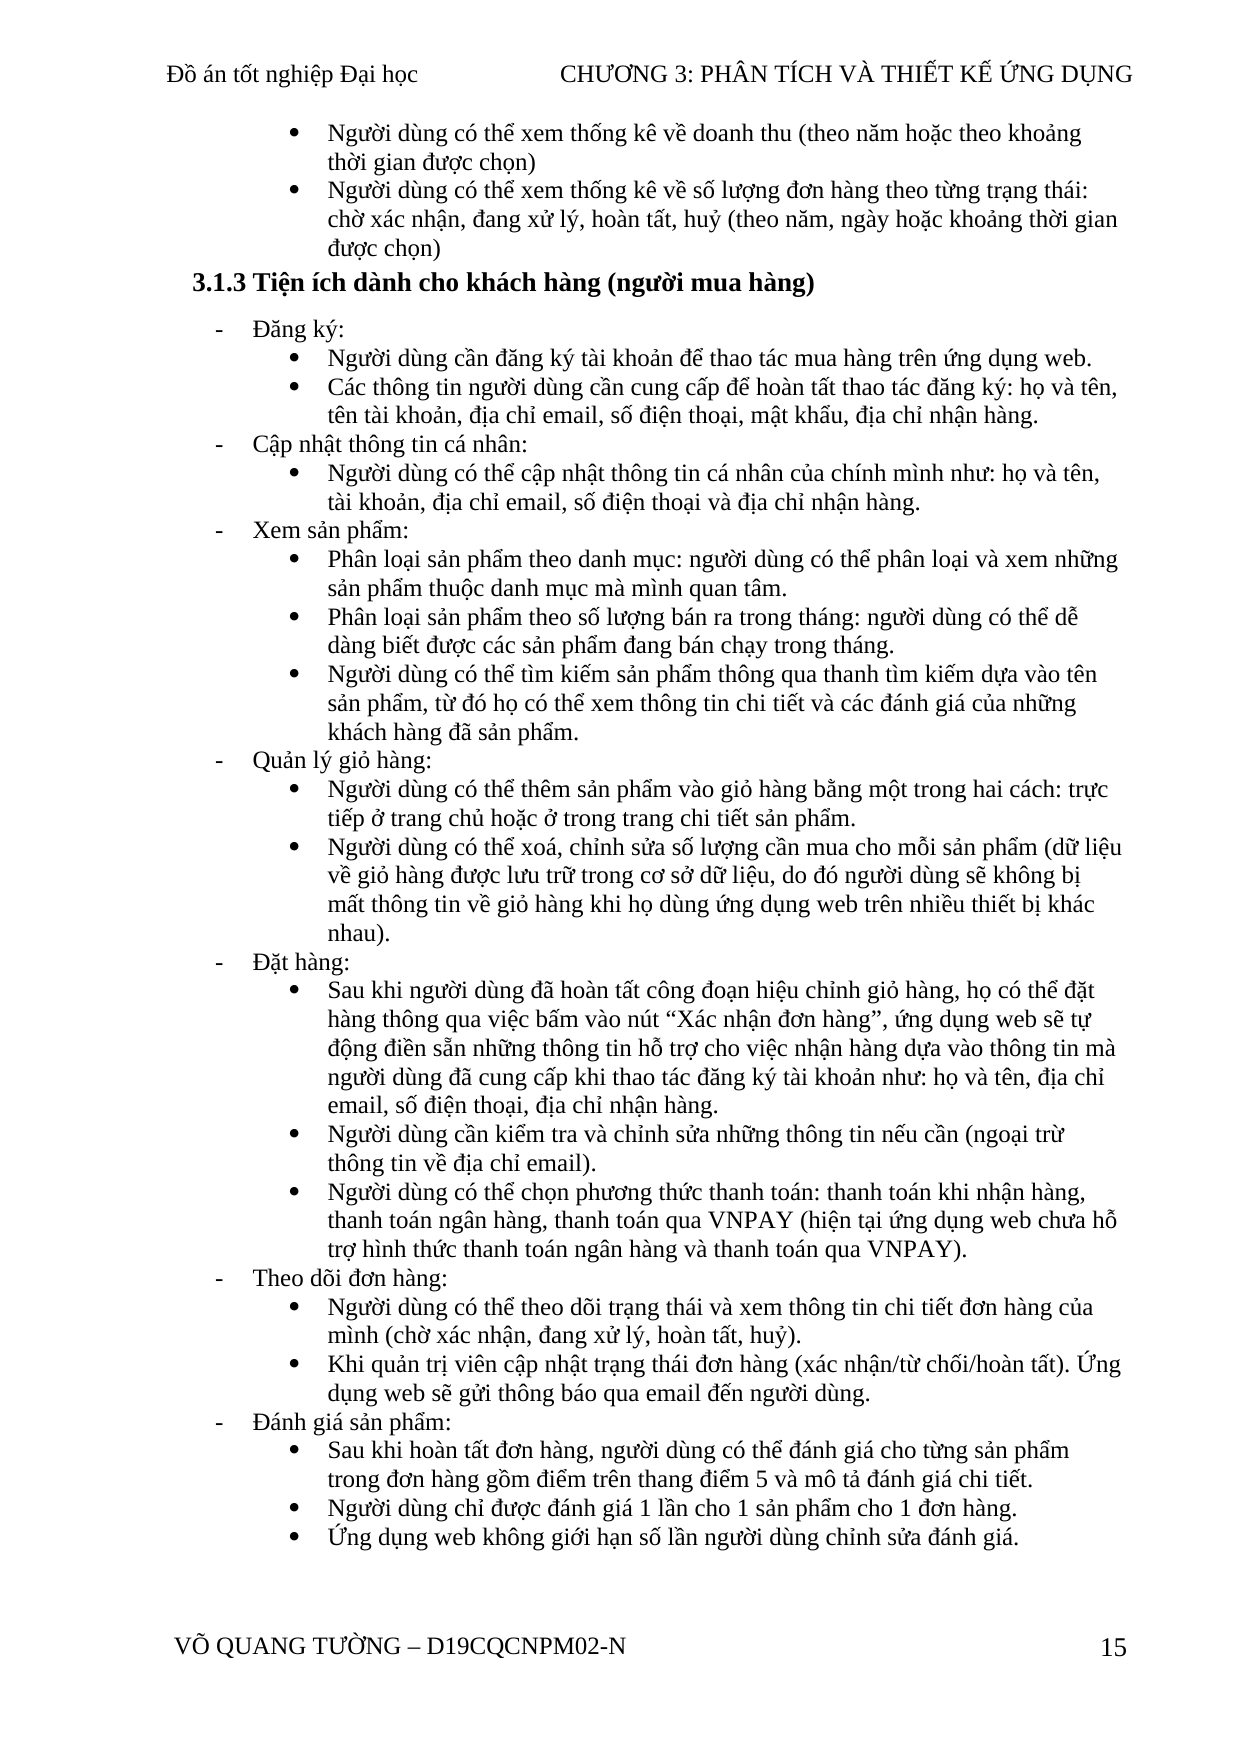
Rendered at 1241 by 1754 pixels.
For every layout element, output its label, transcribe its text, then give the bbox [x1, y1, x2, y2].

subtitle Tiện ích dành cho khách hàng (người mua hàng) [192, 266, 1122, 297]
list Người dùng có thể chọn phương thức thanh toán: thanh toán khi nhận hàng, thanh toán ngân hàng, thanh toán qua VNPAY (hiện tại ứng dụng web chưa hỗ trợ hình thức thanh toán ngân hàng và thanh toán qua VNPAY). [290, 1177, 1122, 1263]
list Theo dõi đơn hàng: [215, 1263, 1122, 1292]
list Đặt hàng: [215, 947, 1122, 976]
list Người dùng có thể thêm sản phẩm vào giỏ hàng bằng một trong hai cách: trực tiếp ở trang chủ hoặc ở trong trang chi tiết sản phẩm. [290, 774, 1122, 832]
list Khi quản trị viên cập nhật trạng thái đơn hàng (xác nhận/từ chối/hoàn tất). Ứng dụng web sẽ gửi thông báo qua email đến người dùng. [290, 1349, 1122, 1407]
list Đăng ký: [215, 314, 1122, 343]
list Sau khi hoàn tất đơn hàng, người dùng có thể đánh giá cho từng sản phẩm trong đơn hàng gồm điểm trên thang điểm 5 và mô tả đánh giá chi tiết. [290, 1436, 1122, 1493]
list Người dùng chỉ được đánh giá 1 lần cho 1 sản phẩm cho 1 đơn hàng. [290, 1493, 1122, 1522]
list Người dùng có thể cập nhật thông tin cá nhân của chính mình như: họ và tên, tài khoản, địa chỉ email, số điện thoại và địa chỉ nhận hàng. [290, 458, 1122, 516]
list Phân loại sản phẩm theo danh mục: người dùng có thể phân loại và xem những sản phẩm thuộc danh mục mà mình quan tâm. [290, 544, 1122, 602]
list Người dùng có thể tìm kiếm sản phẩm thông qua thanh tìm kiếm dựa vào tên sản phẩm, từ đó họ có thể xem thông tin chi tiết và các đánh giá của những khách hàng đã sản phẩm. [290, 659, 1122, 746]
list Cập nhật thông tin cá nhân: [215, 429, 1122, 458]
list Xem sản phẩm: [215, 516, 1122, 544]
list Phân loại sản phẩm theo số lượng bán ra trong tháng: người dùng có thể dễ dàng biết được các sản phẩm đang bán chạy trong tháng. [290, 602, 1122, 659]
list Đánh giá sản phẩm: [215, 1407, 1122, 1436]
list Người dùng cần đăng ký tài khoản để thao tác mua hàng trên ứng dụng web. [290, 343, 1122, 372]
list Người dùng có thể xoá, chỉnh sửa số lượng cần mua cho mỗi sản phẩm (dữ liệu về giỏ hàng được lưu trữ trong cơ sở dữ liệu, do đó người dùng sẽ không bị mất thông tin về giỏ hàng khi họ dùng ứng dụng web trên nhiều thiết bị khác nhau). [290, 832, 1122, 947]
list Ứng dụng web không giới hạn số lần người dùng chỉnh sửa đánh giá. [290, 1522, 1122, 1551]
list Quản lý giỏ hàng: [215, 746, 1122, 774]
list Các thông tin người dùng cần cung cấp để hoàn tất thao tác đăng ký: họ và tên, tên tài khoản, địa chỉ email, số điện thoại, mật khẩu, địa chỉ nhận hàng. [290, 372, 1122, 429]
list Sau khi người dùng đã hoàn tất công đoạn hiệu chỉnh giỏ hàng, họ có thể đặt hàng thông qua việc bấm vào nút “Xác nhận đơn hàng”, ứng dụng web sẽ tự động điền sẵn những thông tin hỗ trợ cho việc nhận hàng dựa vào thông tin mà người dùng đã cung cấp khi thao tác đăng ký tài khoản như: họ và tên, địa chỉ email, số điện thoại, địa chỉ nhận hàng. [290, 976, 1122, 1119]
list Người dùng có thể theo dõi trạng thái và xem thông tin chi tiết đơn hàng của mình (chờ xác nhận, đang xử lý, hoàn tất, huỷ). [290, 1292, 1122, 1349]
list Người dùng cần kiểm tra và chỉnh sửa những thông tin nếu cần (ngoại trừ thông tin về địa chỉ email). [290, 1119, 1122, 1177]
list Người dùng có thể xem thống kê về số lượng đơn hàng theo từng trạng thái: chờ xác nhận, đang xử lý, hoàn tất, huỷ (theo năm, ngày hoặc khoảng thời gian được chọn) [290, 176, 1122, 262]
list Người dùng có thể xem thống kê về doanh thu (theo năm hoặc theo khoảng thời gian được chọn) [290, 118, 1122, 176]
